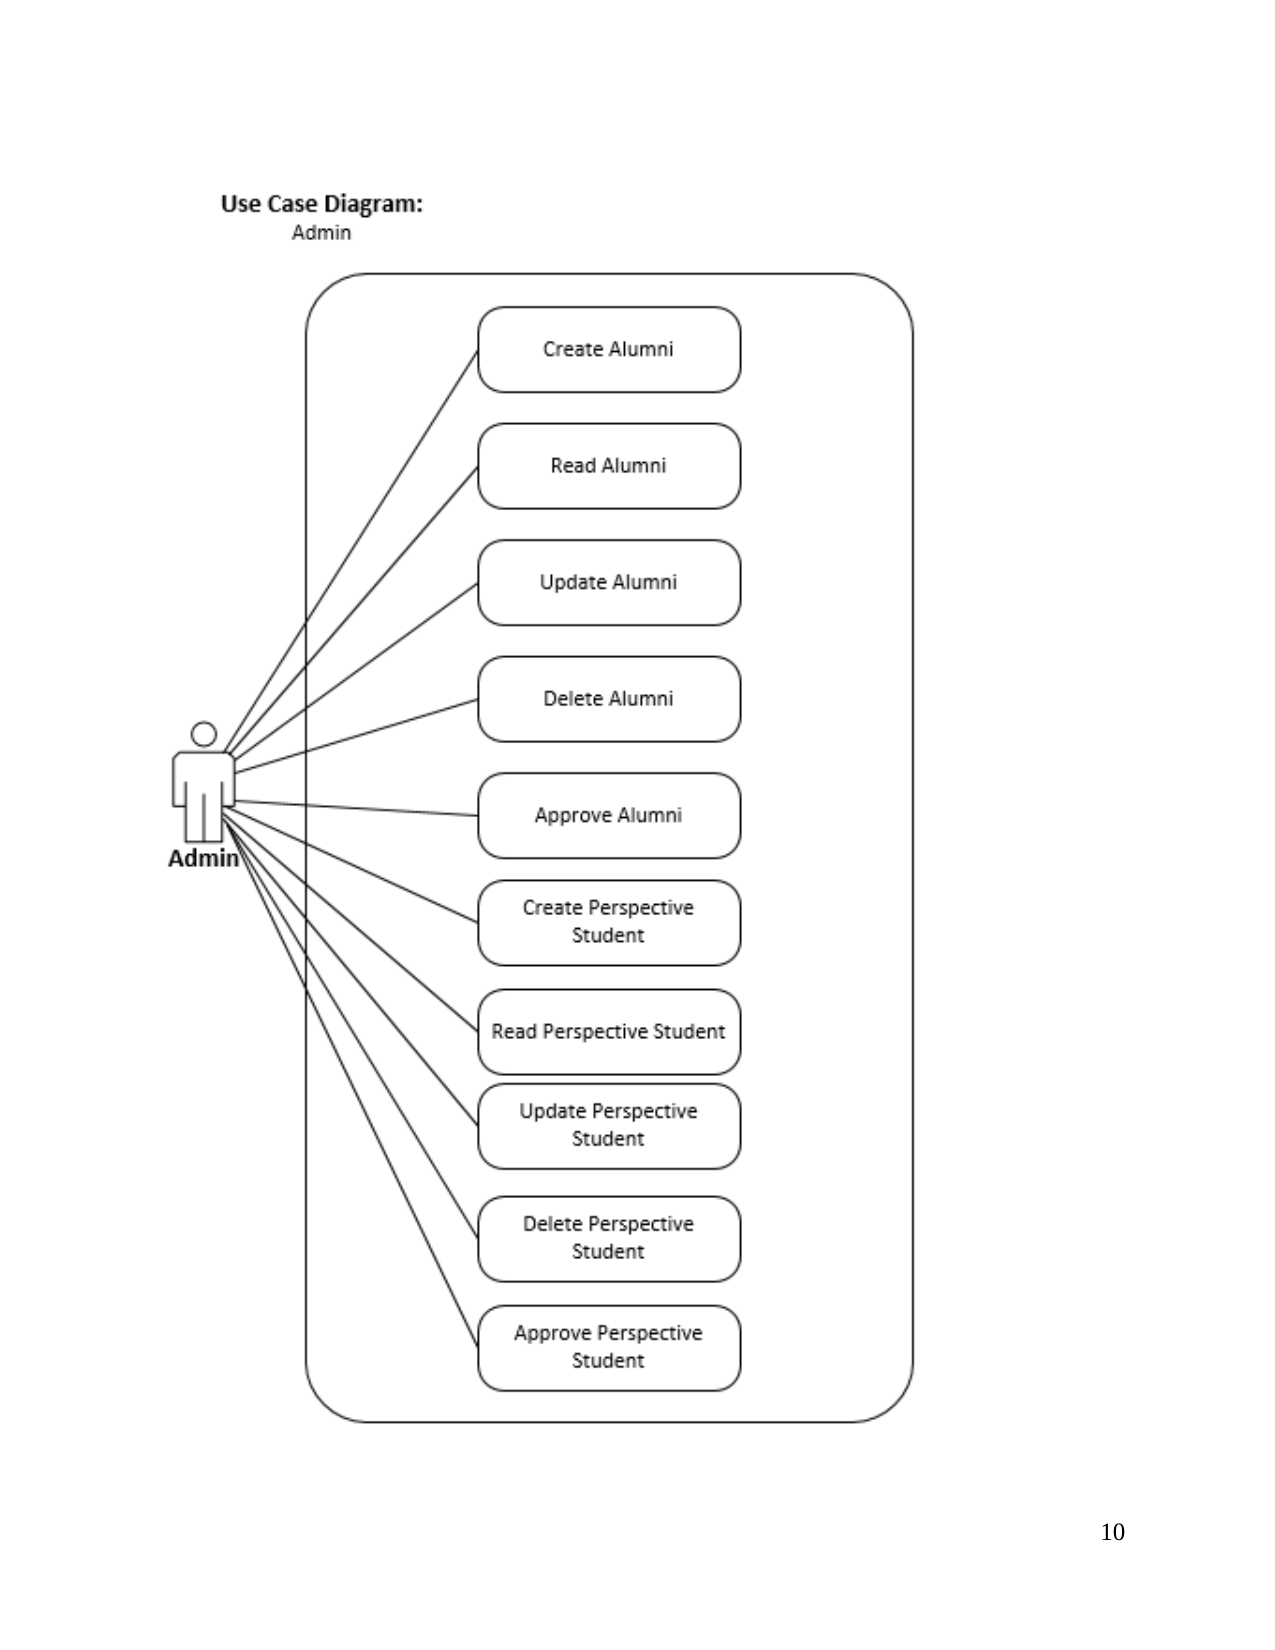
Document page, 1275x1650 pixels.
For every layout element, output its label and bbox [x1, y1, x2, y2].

picture [150, 179, 993, 1468]
